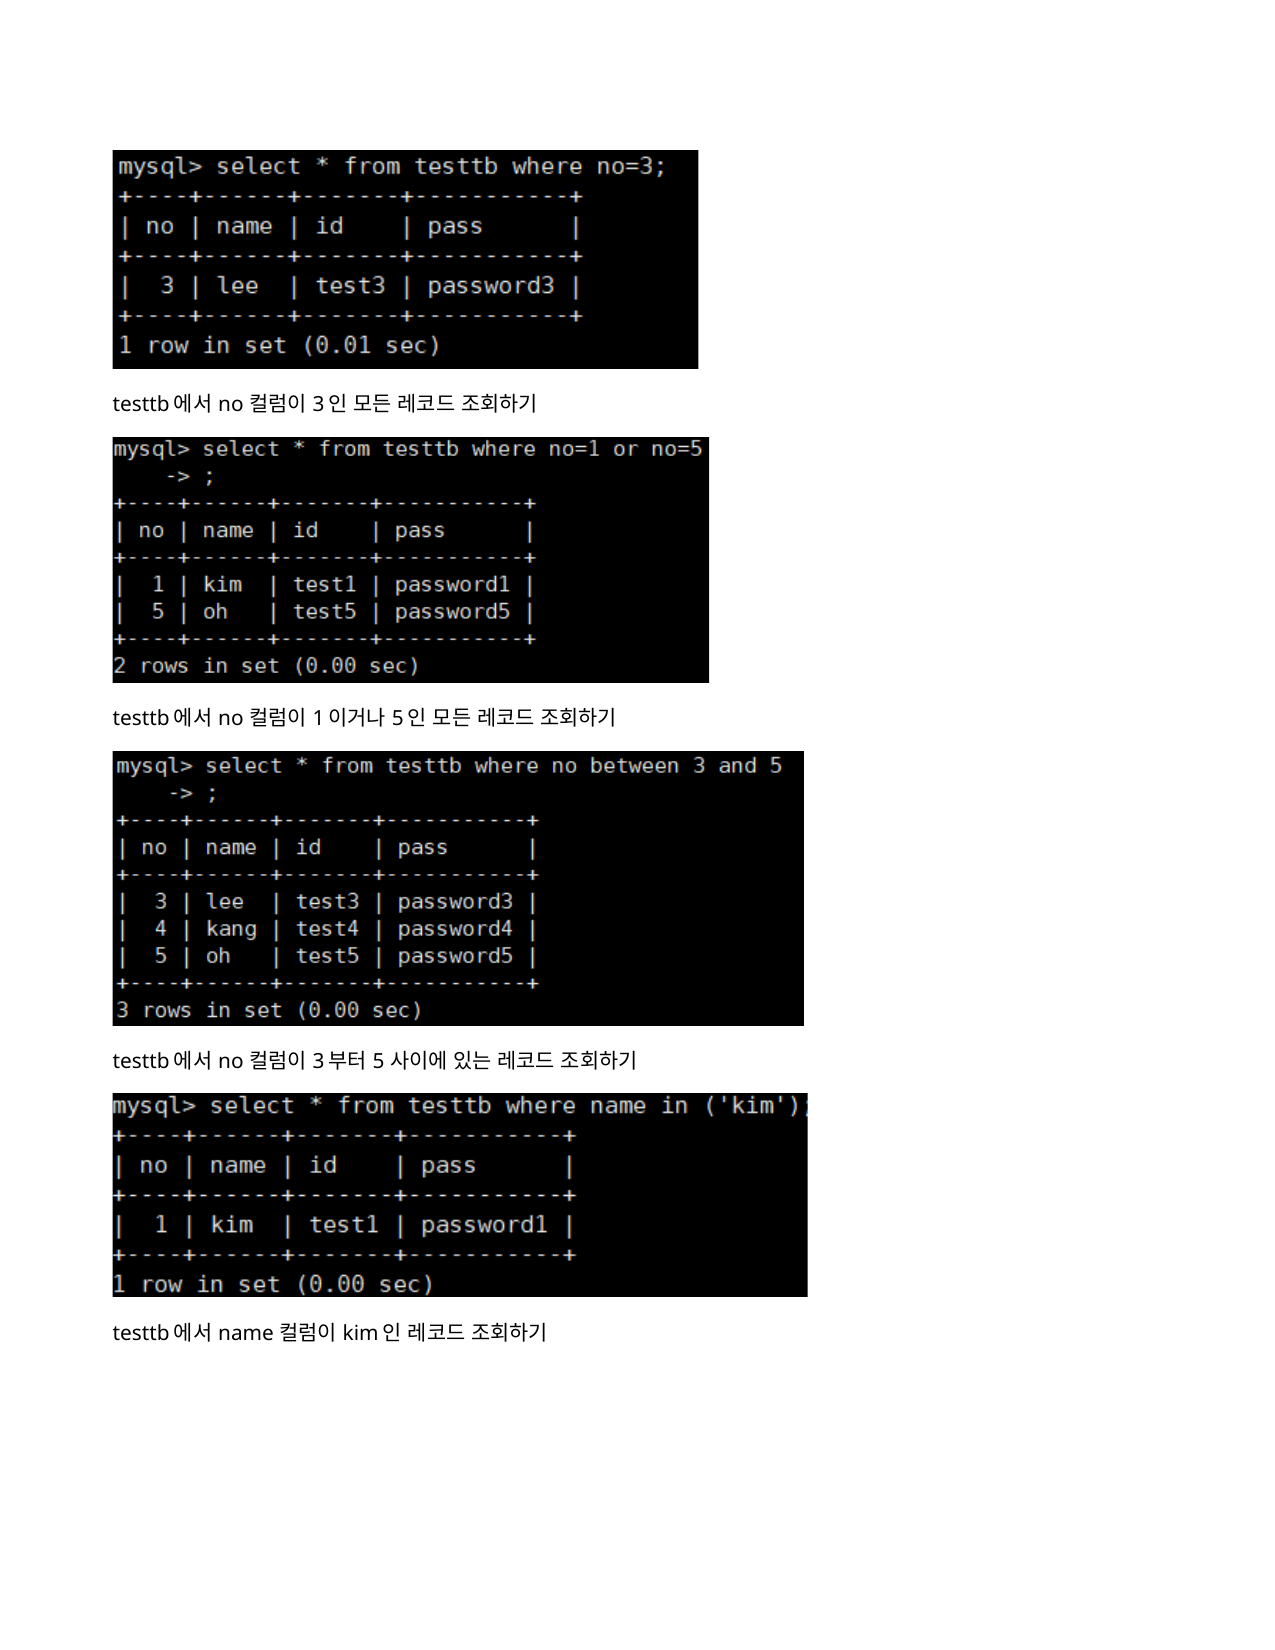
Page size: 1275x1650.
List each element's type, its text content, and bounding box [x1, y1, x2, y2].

picture [112, 751, 804, 1026]
picture [112, 1093, 808, 1297]
text testtb에서 no 컬럼이 3인 모든 레코드 조회하기 [112, 388, 1162, 418]
text testtb에서 name 컬럼이 kim인 레코드 조회하기 [112, 1316, 1162, 1346]
picture [112, 437, 710, 683]
text testtb에서 no 컬럼이 3부터 5 사이에 있는 레코드 조회하기 [112, 1044, 1162, 1075]
picture [112, 150, 699, 369]
text testtb에서 no 컬럼이 1이거나 5인 모든 레코드 조회하기 [112, 702, 1162, 732]
